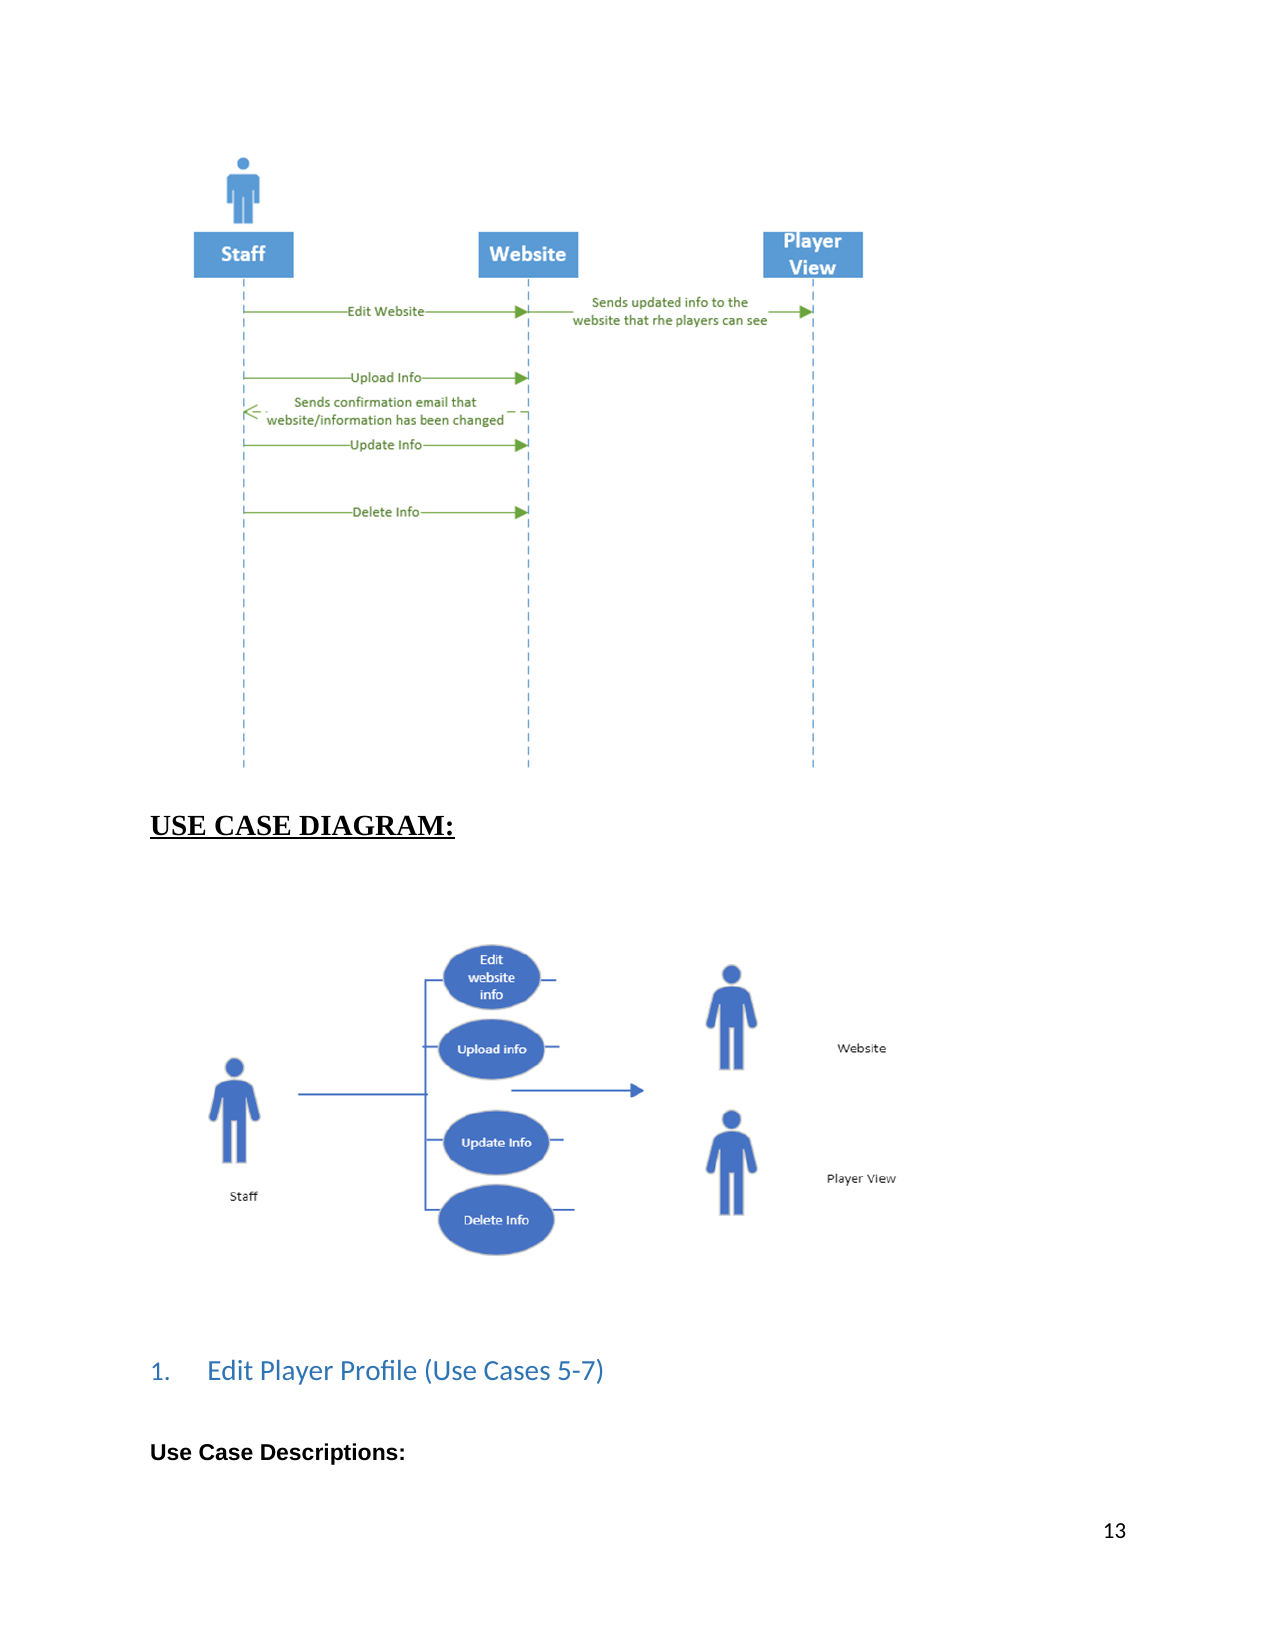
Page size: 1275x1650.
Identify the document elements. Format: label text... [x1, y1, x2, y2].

subtitle 1. Edit Player Profile (Use Cases 5-7) [150, 1352, 1125, 1388]
text USE CASE DIAGRAM: [150, 808, 1125, 842]
text Use Case Descriptions: [150, 1439, 1125, 1466]
